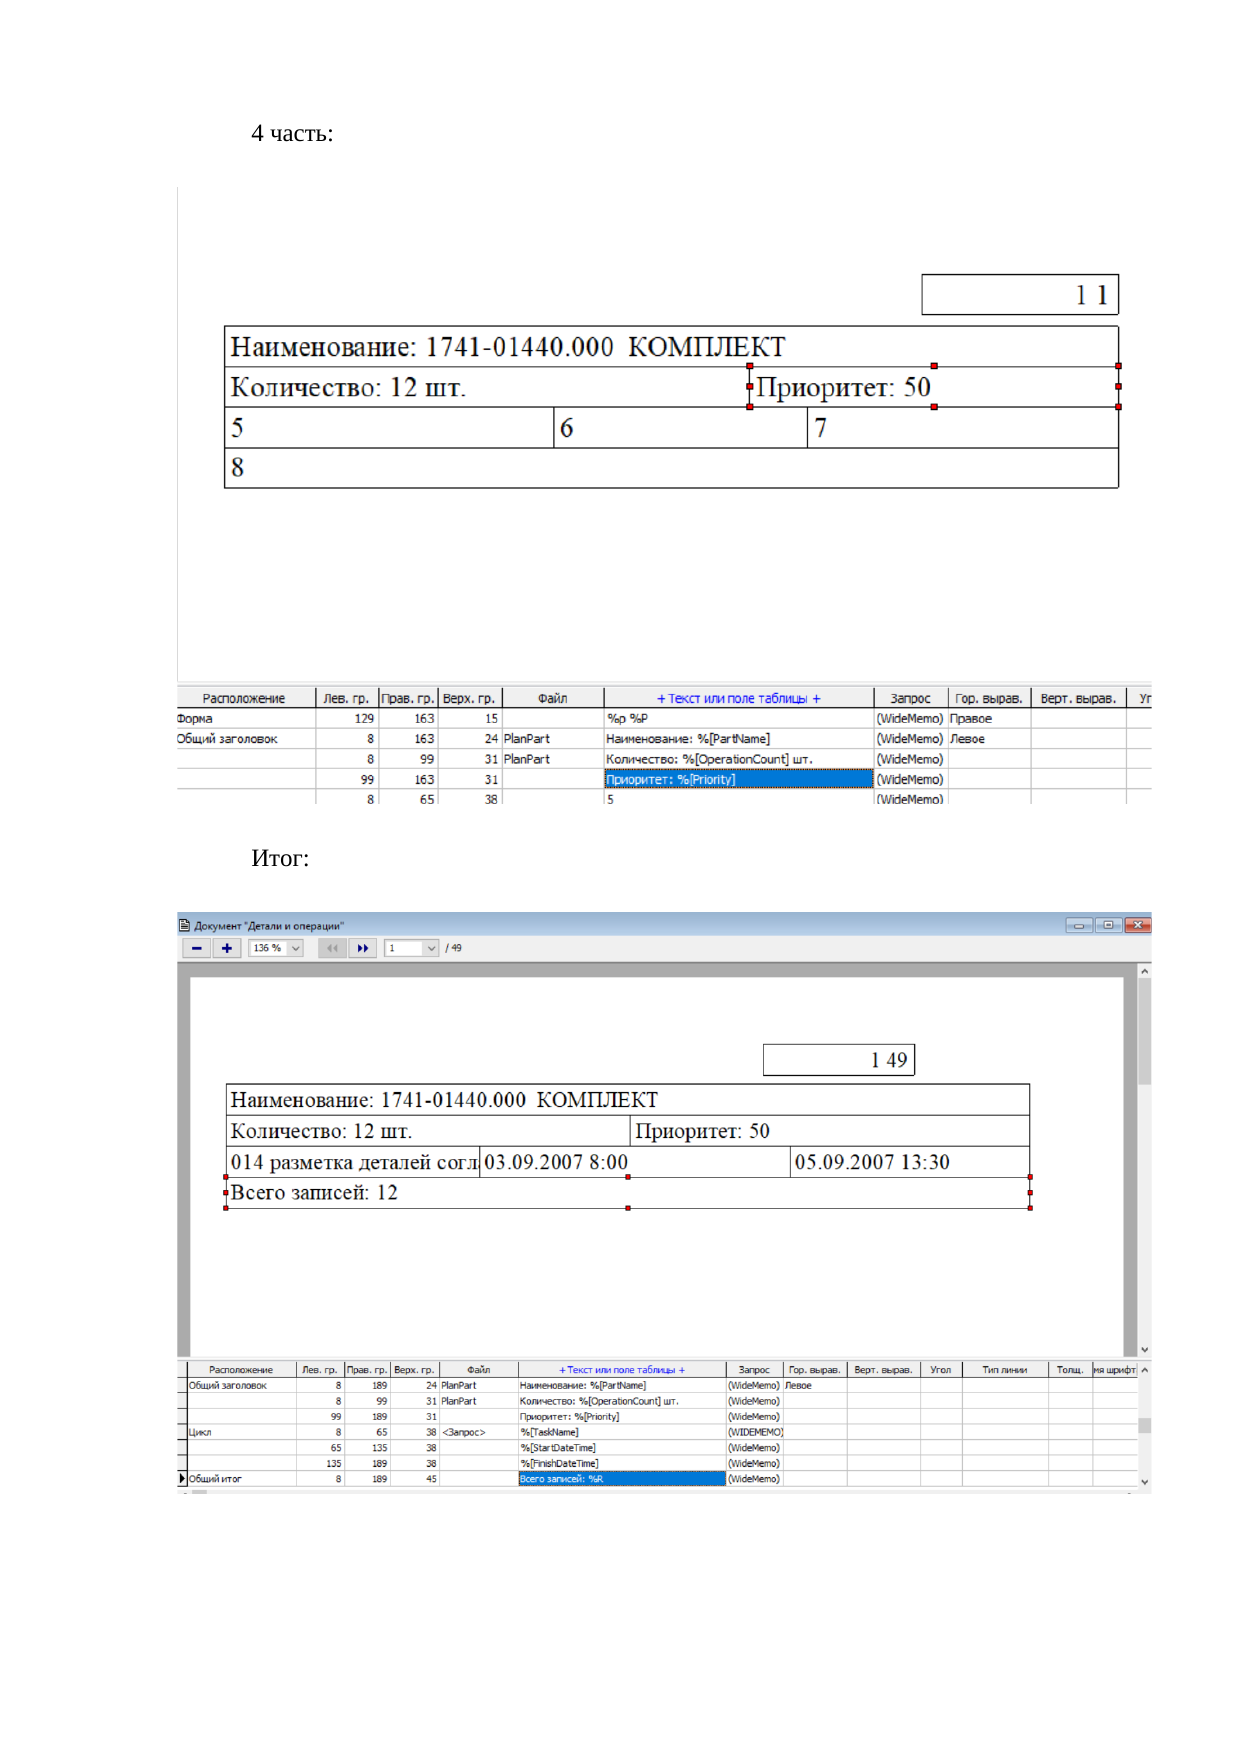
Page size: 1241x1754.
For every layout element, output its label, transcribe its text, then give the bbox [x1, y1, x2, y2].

text 4 часть: [177, 118, 1152, 147]
text Итог: [177, 843, 1152, 907]
picture [177, 187, 1152, 804]
picture [177, 912, 1152, 1494]
